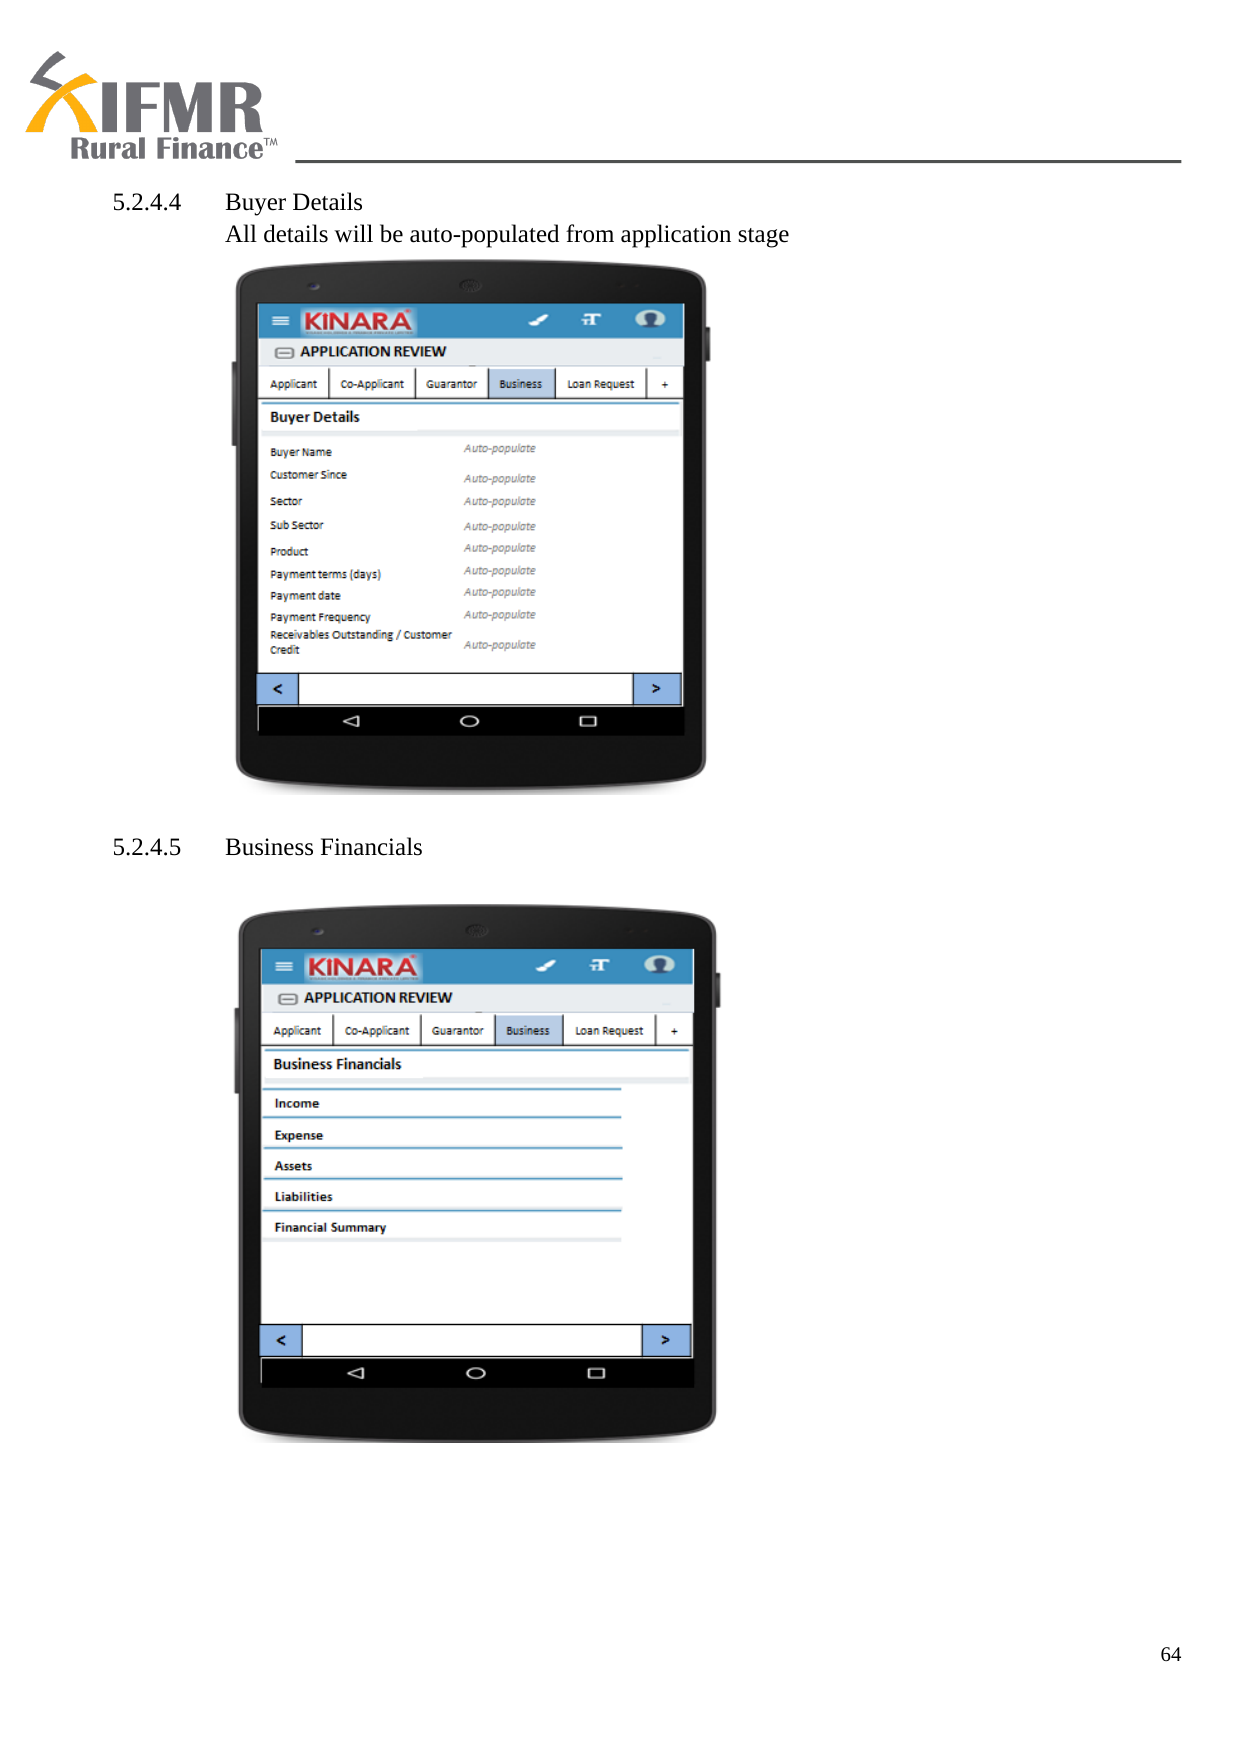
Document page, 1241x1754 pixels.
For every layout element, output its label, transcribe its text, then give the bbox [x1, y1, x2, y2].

picture [225, 903, 725, 1443]
list Business Financials [112, 832, 1181, 861]
picture [18, 45, 284, 166]
list All details will be auto-populated from application stage [150, 219, 1181, 248]
list Buyer Details [112, 187, 1181, 215]
picture [225, 252, 716, 795]
